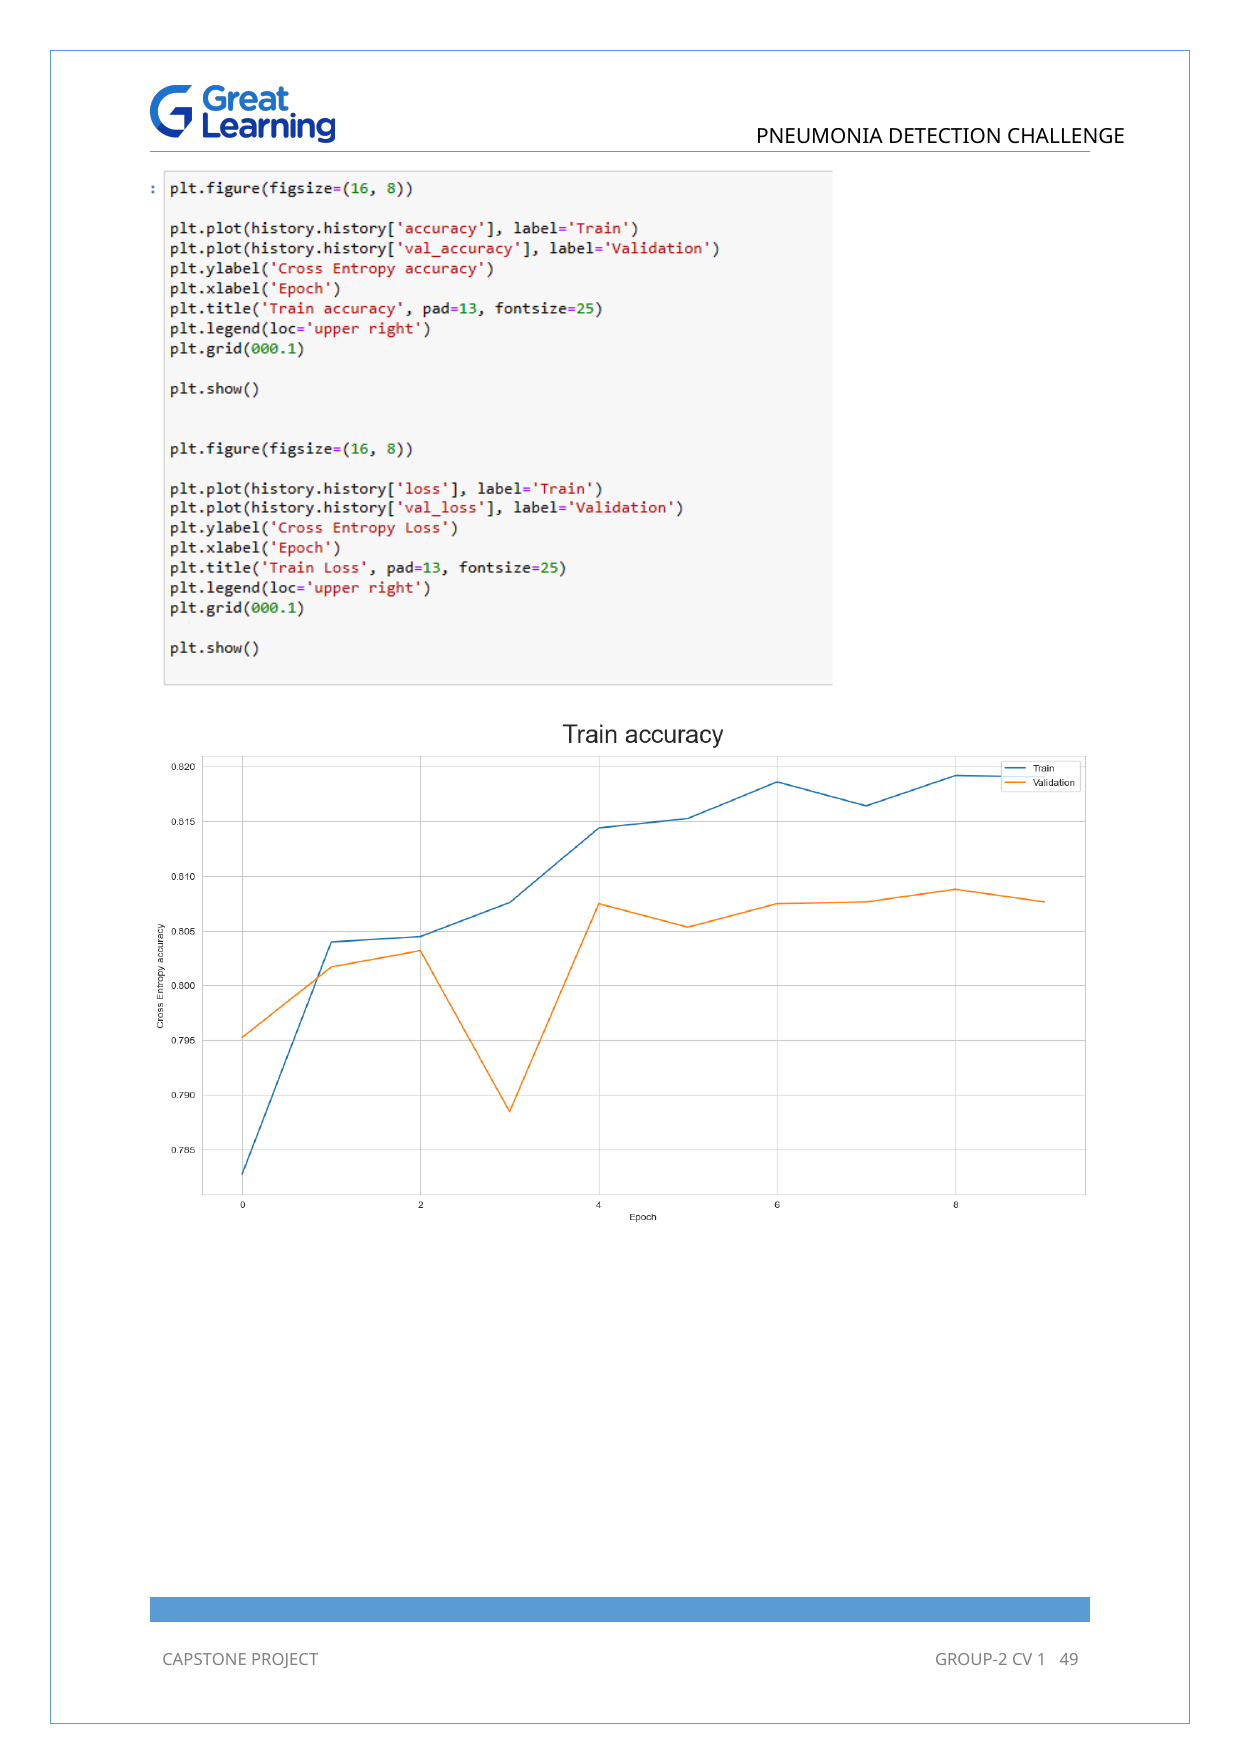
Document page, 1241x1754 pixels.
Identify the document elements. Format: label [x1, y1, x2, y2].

picture [150, 152, 833, 693]
picture [150, 85, 335, 143]
picture [150, 717, 1091, 1229]
